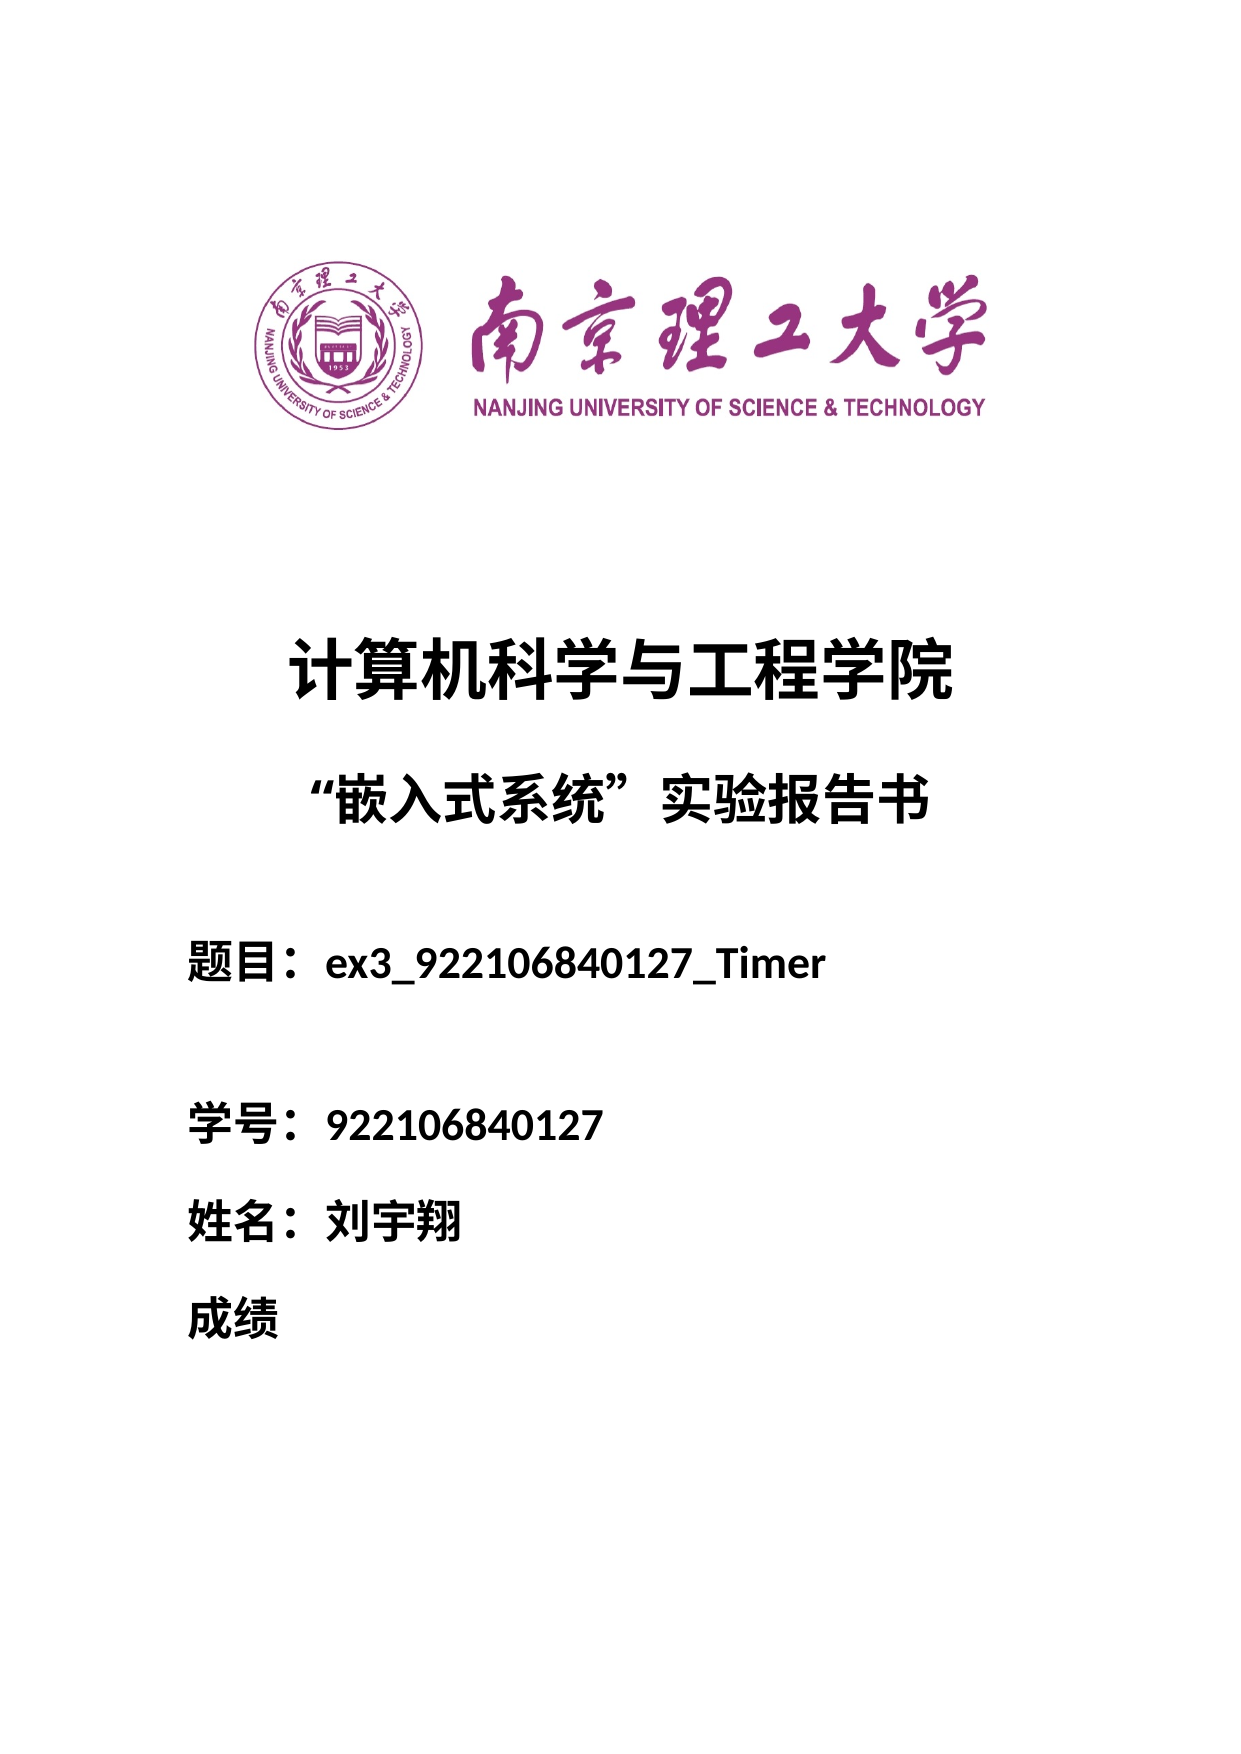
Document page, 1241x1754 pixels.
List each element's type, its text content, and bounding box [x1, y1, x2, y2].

text 成绩 [187, 1267, 1053, 1364]
picture [250, 259, 990, 433]
text “嵌入式系统”实验报告书 [187, 747, 1053, 844]
text 题目：ex3_922106840127_Timer [187, 909, 1053, 1007]
text 学号：922106840127 [187, 1072, 1053, 1169]
text 姓名：刘宇翔 [187, 1169, 1053, 1267]
text 计算机科学与工程学院 [187, 617, 1053, 714]
